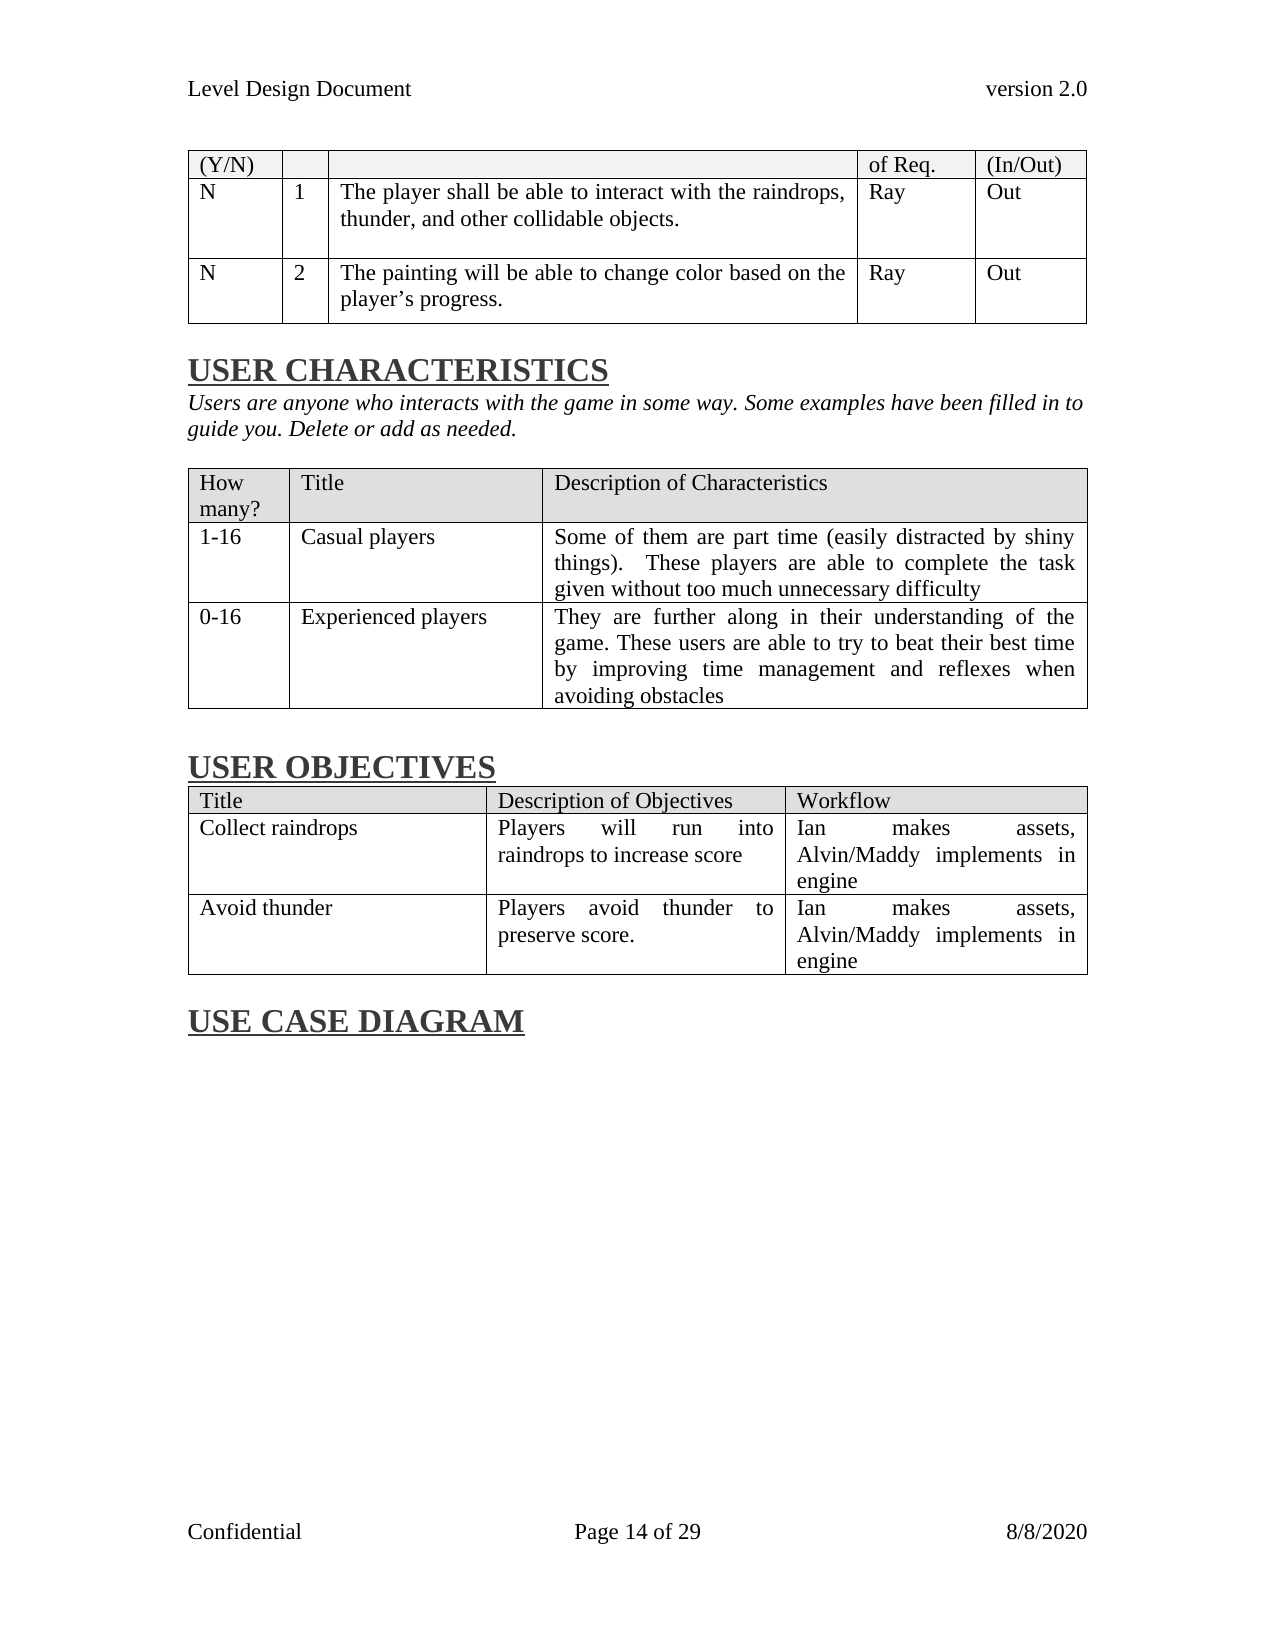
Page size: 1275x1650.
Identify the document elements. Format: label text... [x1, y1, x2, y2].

table_cell Players will run into raindrops to increase score [487, 814, 785, 893]
table_header Scope (In/Out) [976, 151, 1086, 177]
subtitle USER OBJECTIVES [187, 748, 1087, 786]
table_cell They are further along in their understanding of the game. These users are able to try to beat their best time by improving time management and reflexes when avoiding obstacles [543, 603, 1087, 708]
table_cell Collect raindrops [189, 814, 486, 893]
table_cell 1 [283, 179, 328, 257]
table_header Workflow [786, 787, 1087, 813]
table_header Title [290, 469, 542, 522]
text Users are anyone who interacts with the game in some way. Some examples have been filled in to guide you. Delete or add as needed. [187, 389, 1087, 442]
table_cell Some of them are part time (easily distracted by shiny things). These players are able to complete the task given without too much unnecessary difficulty [543, 523, 1087, 602]
table_cell Out [976, 259, 1086, 323]
table_header Title [189, 787, 486, 813]
table_cell Players avoid thunder to preserve score. [487, 895, 785, 973]
table_header Description of Characteristics [543, 469, 1087, 522]
table_cell N [189, 259, 282, 323]
table_cell Ray [858, 259, 975, 323]
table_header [329, 151, 857, 177]
table_cell 0-16 [189, 603, 289, 708]
table_header Description of Objectives [487, 787, 785, 813]
table_cell Ray [858, 179, 975, 257]
table_cell 2 [283, 259, 328, 323]
table_cell Ian makes assets, Alvin/Maddy implements in engine [786, 895, 1087, 973]
table_cell Avoid thunder [189, 895, 486, 973]
table_cell 1-16 [189, 523, 289, 602]
table_cell Experienced players [290, 603, 542, 708]
table_cell The player shall be able to interact with the raindrops, thunder, and other collidable objects. [329, 179, 857, 257]
table_header Originator of Req. [858, 151, 975, 177]
table_cell N [189, 179, 282, 257]
table_header Done (Y/N) [189, 151, 282, 177]
table_cell Casual players [290, 523, 542, 602]
subtitle USER CHARACTERISTICS [187, 351, 1087, 389]
table_header # [283, 151, 328, 177]
table_header How many? [189, 469, 289, 522]
table_cell Ian makes assets, Alvin/Maddy implements in engine [786, 814, 1087, 893]
subtitle USE CASE DIAGRAM [187, 1001, 1087, 1039]
table_cell The painting will be able to change color based on the player’s progress. [329, 259, 857, 323]
table_cell Out [976, 179, 1086, 257]
